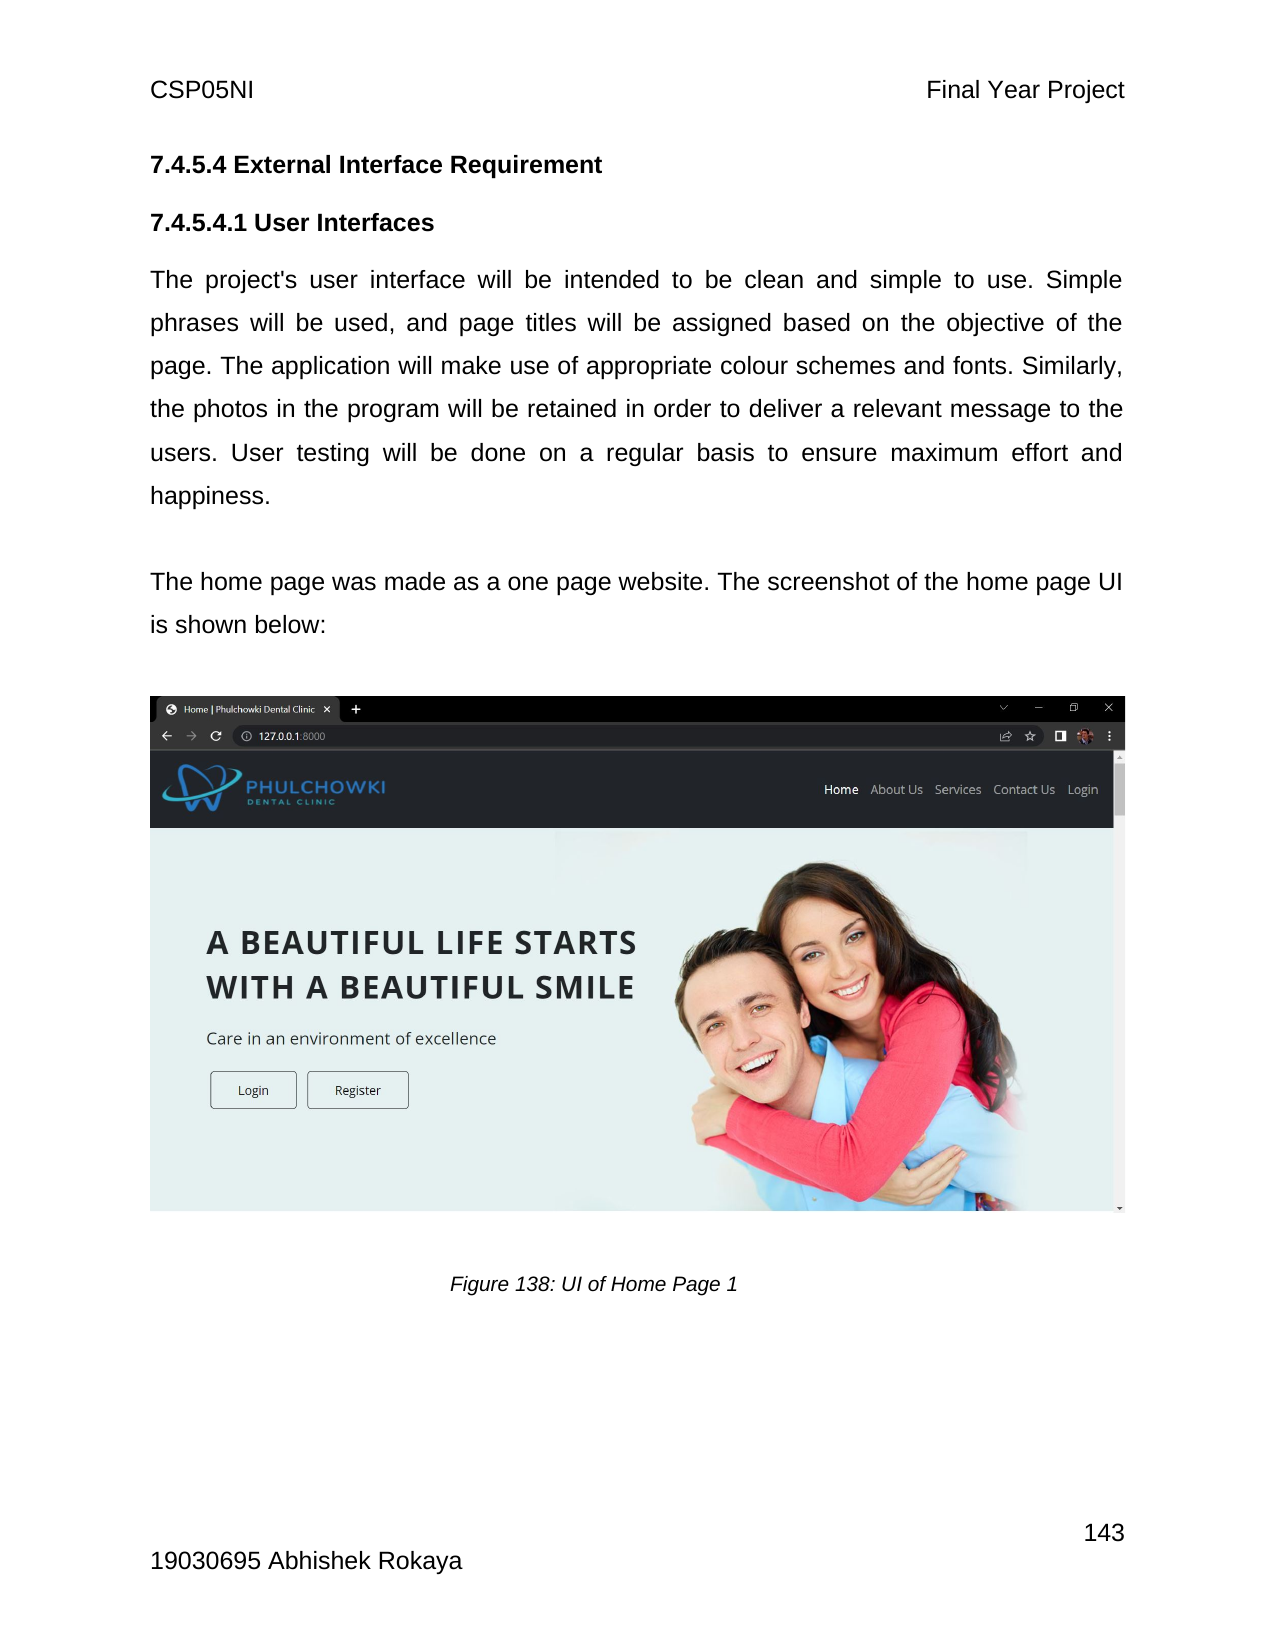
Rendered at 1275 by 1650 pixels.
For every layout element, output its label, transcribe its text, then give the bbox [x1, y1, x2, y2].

text Figure 138: UI of Home Page 1 [450, 1272, 1125, 1296]
text 7.4.5.4.1 User Interfaces [150, 207, 1125, 236]
text The home page was made as a one page website. The screenshot of the home page UI is shown below: [150, 567, 1125, 639]
picture [150, 696, 1125, 1213]
text The project's user interface will be intended to be clean and simple to use. Simple phrases will be used, and page titles will be assigned based on the objective of the page. The application will make use of appropriate colour schemes and fonts. Similarly, the photos in the program will be retained in order to deliver a relevant message to the users. User testing will be done on a regular basis to ensure maximum effort and happiness. [150, 265, 1125, 509]
text 7.4.5.4 External Interface Requirement [150, 150, 1125, 179]
